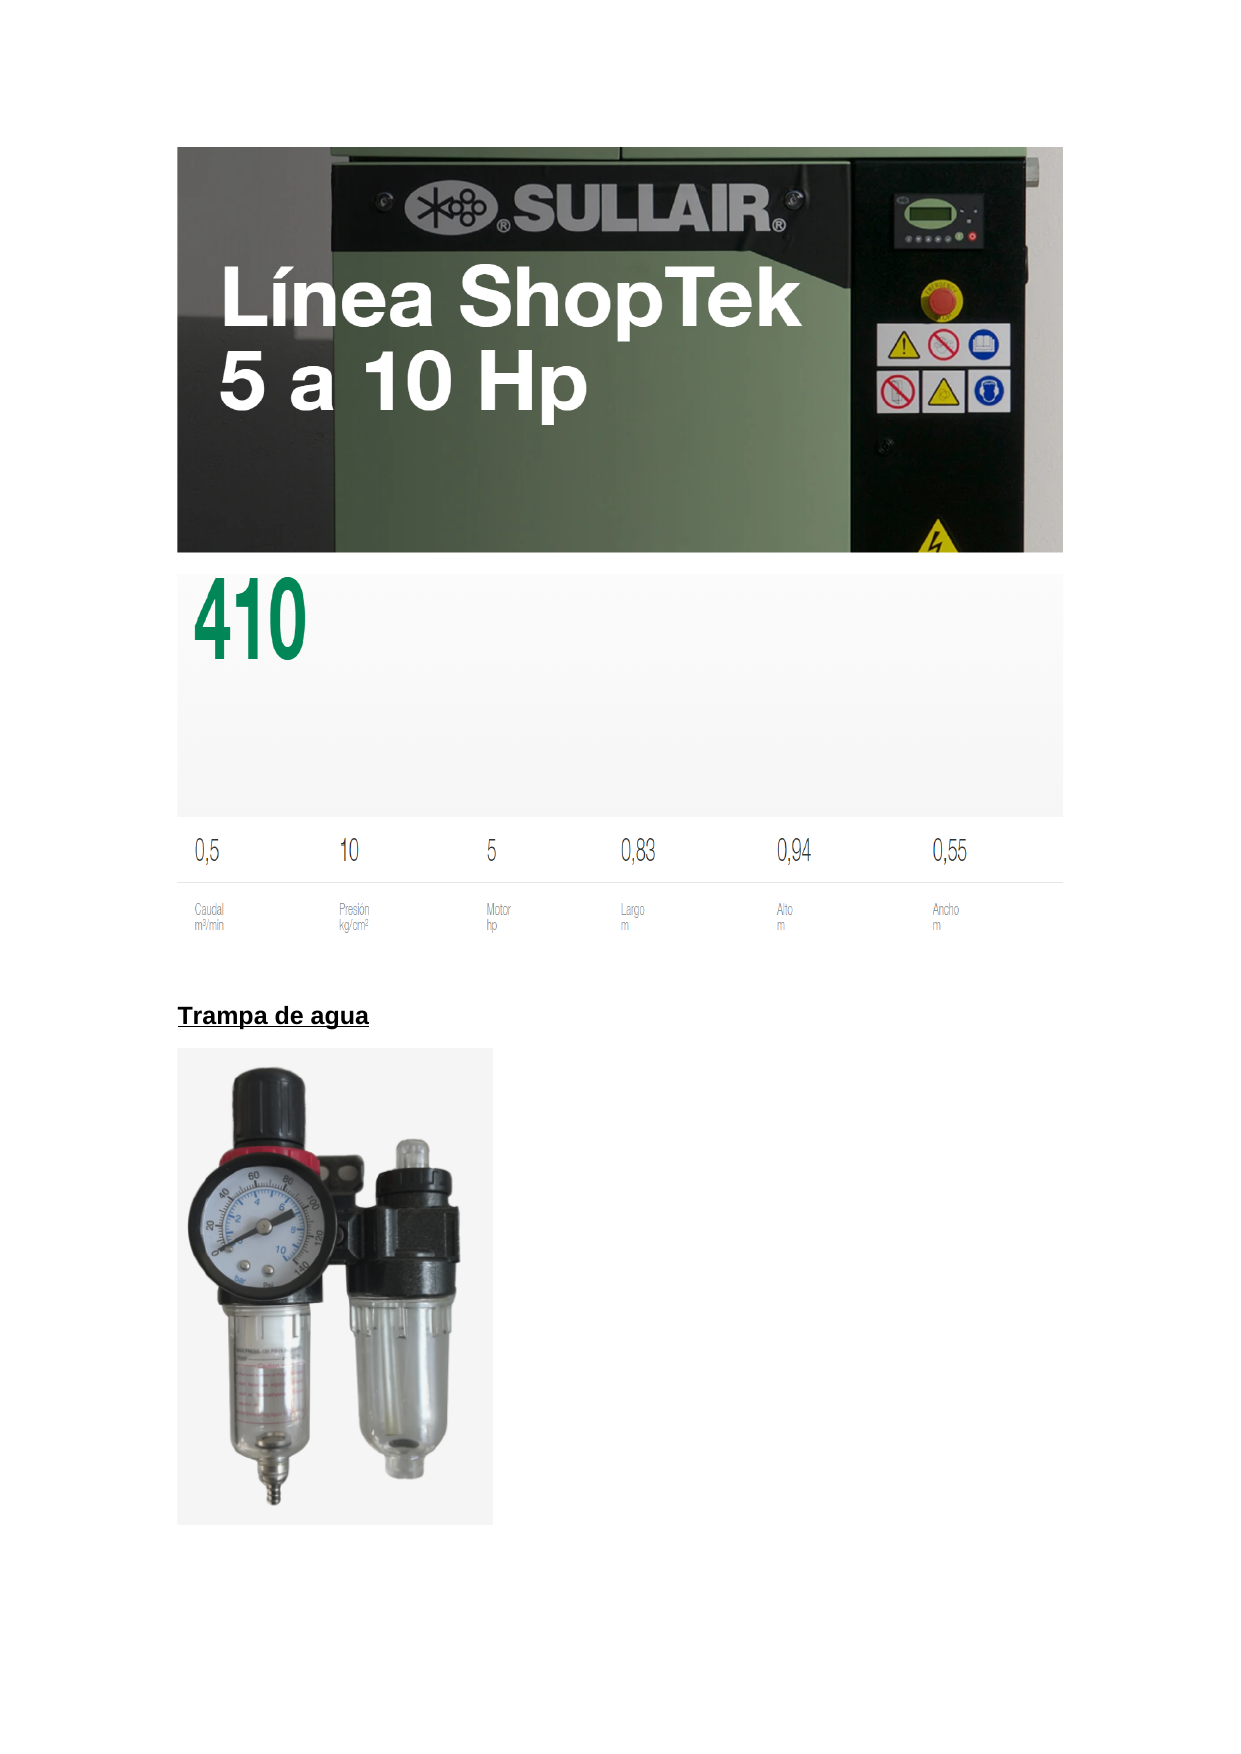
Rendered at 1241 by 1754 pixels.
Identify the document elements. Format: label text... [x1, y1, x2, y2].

picture [177, 147, 1063, 556]
text Trampa de agua [177, 1001, 1063, 1029]
picture [177, 574, 1064, 982]
picture [177, 1048, 493, 1525]
